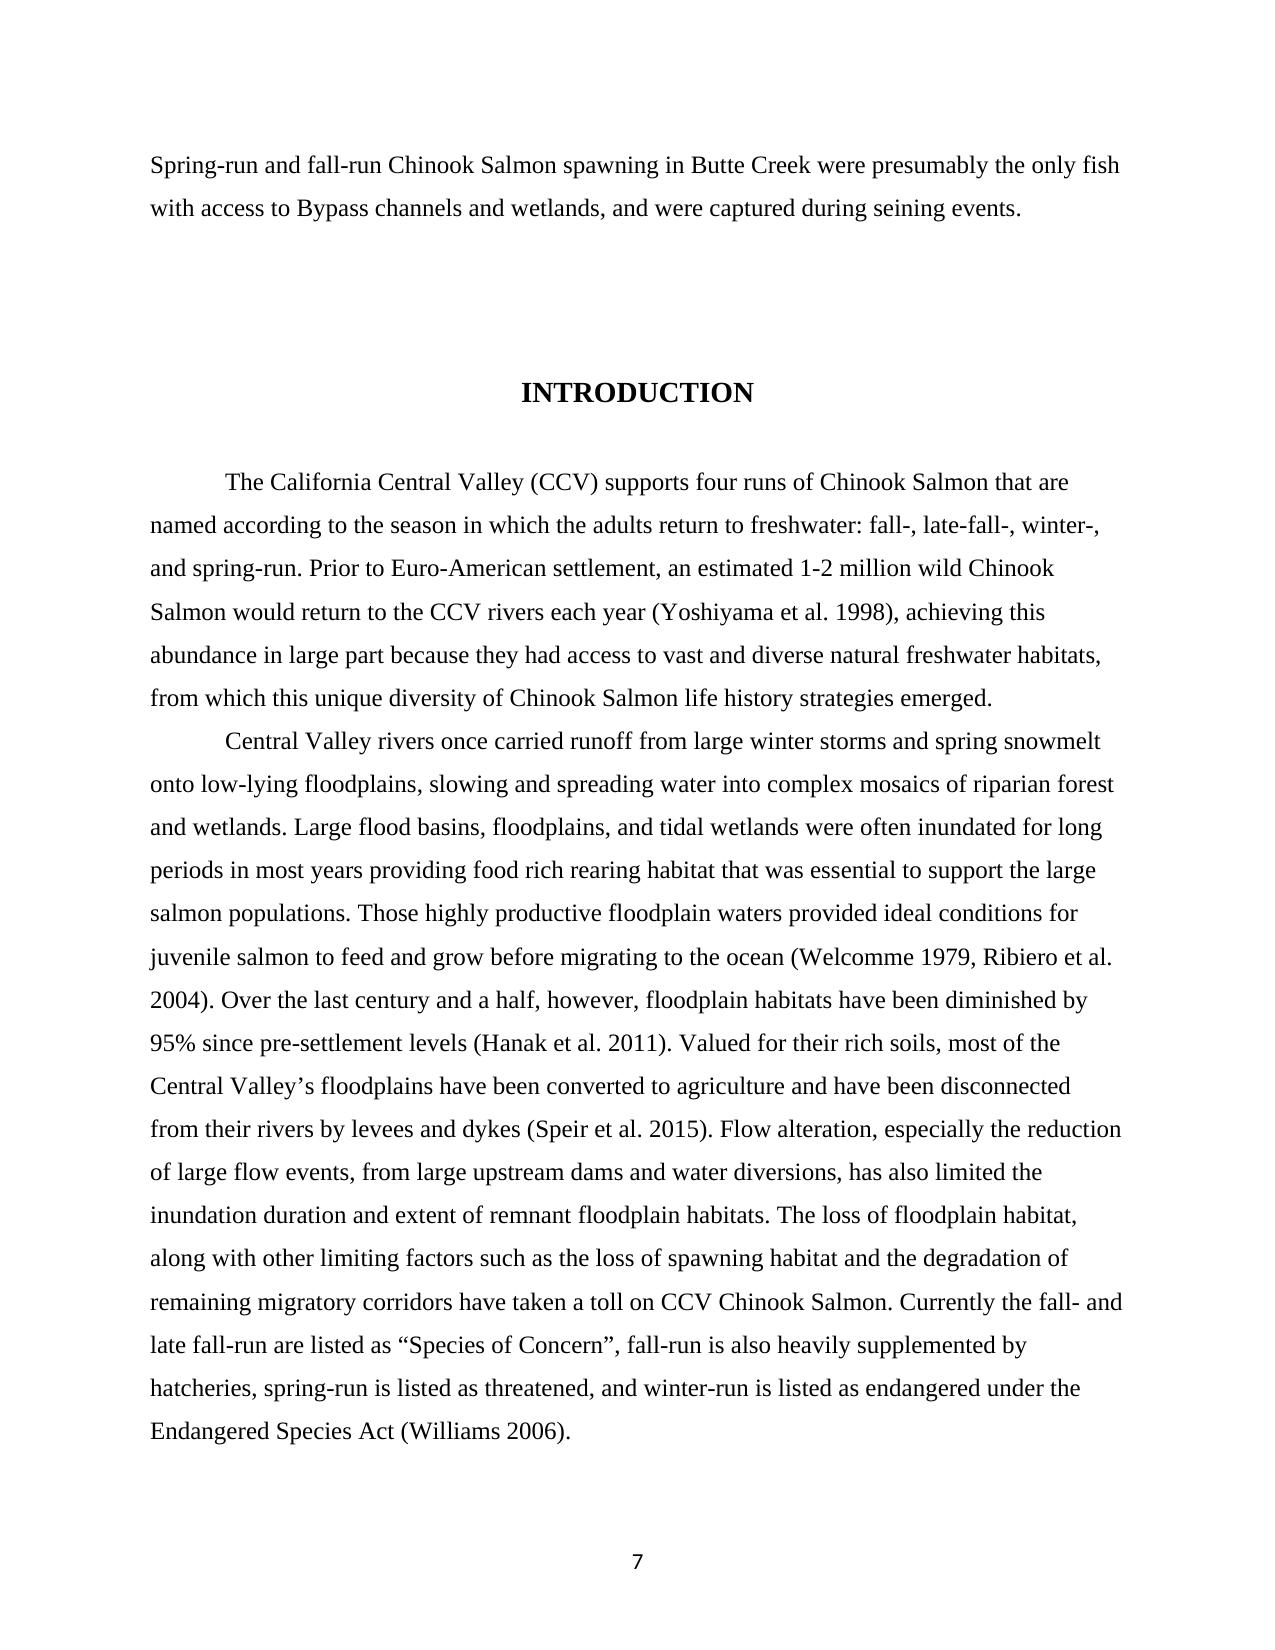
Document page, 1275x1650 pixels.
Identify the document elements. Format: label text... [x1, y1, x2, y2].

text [150, 150, 1125, 222]
text Central Valley rivers once carried runoff from large winter storms and spring snowmelt onto low-lying floodplains, slowing and spreading water into complex mosaics of riparian forest and wetlands. Large flood basins, floodplains, and tidal wetlands were often inundated for long periods in most years providing food rich rearing habitat that was essential to support the large salmon populations. Those highly productive floodplain waters provided ideal conditions for juvenile salmon to feed and grow before migrating to the ocean (Welcomme 1979, Ribiero et al. 2004). Over the last century and a half, however, floodplain habitats have been diminished by 95% since pre-settlement levels (Hanak et al. 2011). Valued for their rich soils, most of the Central Valley’s floodplains have been converted to agriculture and have been disconnected from their rivers by levees and dykes (Speir et al. 2015). Flow alteration, especially the reduction of large flow events, from large upstream dams and water diversions, has also limited the inundation duration and extent of remnant floodplain habitats. The loss of floodplain habitat, along with other limiting factors such as the loss of spawning habitat and the degradation of remaining migratory corridors have taken a toll on CCV Chinook Salmon. Currently the fall- and late fall-run are listed as “Species of Concern”, fall-run is also heavily supplemented by hatcheries, spring-run is listed as threatened, and winter-run is listed as endangered under the Endangered Species Act (Williams 2006). [150, 726, 1125, 1445]
subtitle INTRODUCTION [150, 375, 1125, 408]
text The California Central Valley (CCV) supports four runs of Chinook Salmon that are named according to the season in which the adults return to freshwater: fall-, late-fall-, winter-, and spring-run. Prior to Euro-American settlement, an estimated 1-2 million wild Chinook Salmon would return to the CCV rivers each year (Yoshiyama et al. 1998), achieving this abundance in large part because they had access to vast and diverse natural freshwater habitats, from which this unique diversity of Chinook Salmon life history strategies emerged. [150, 467, 1125, 712]
